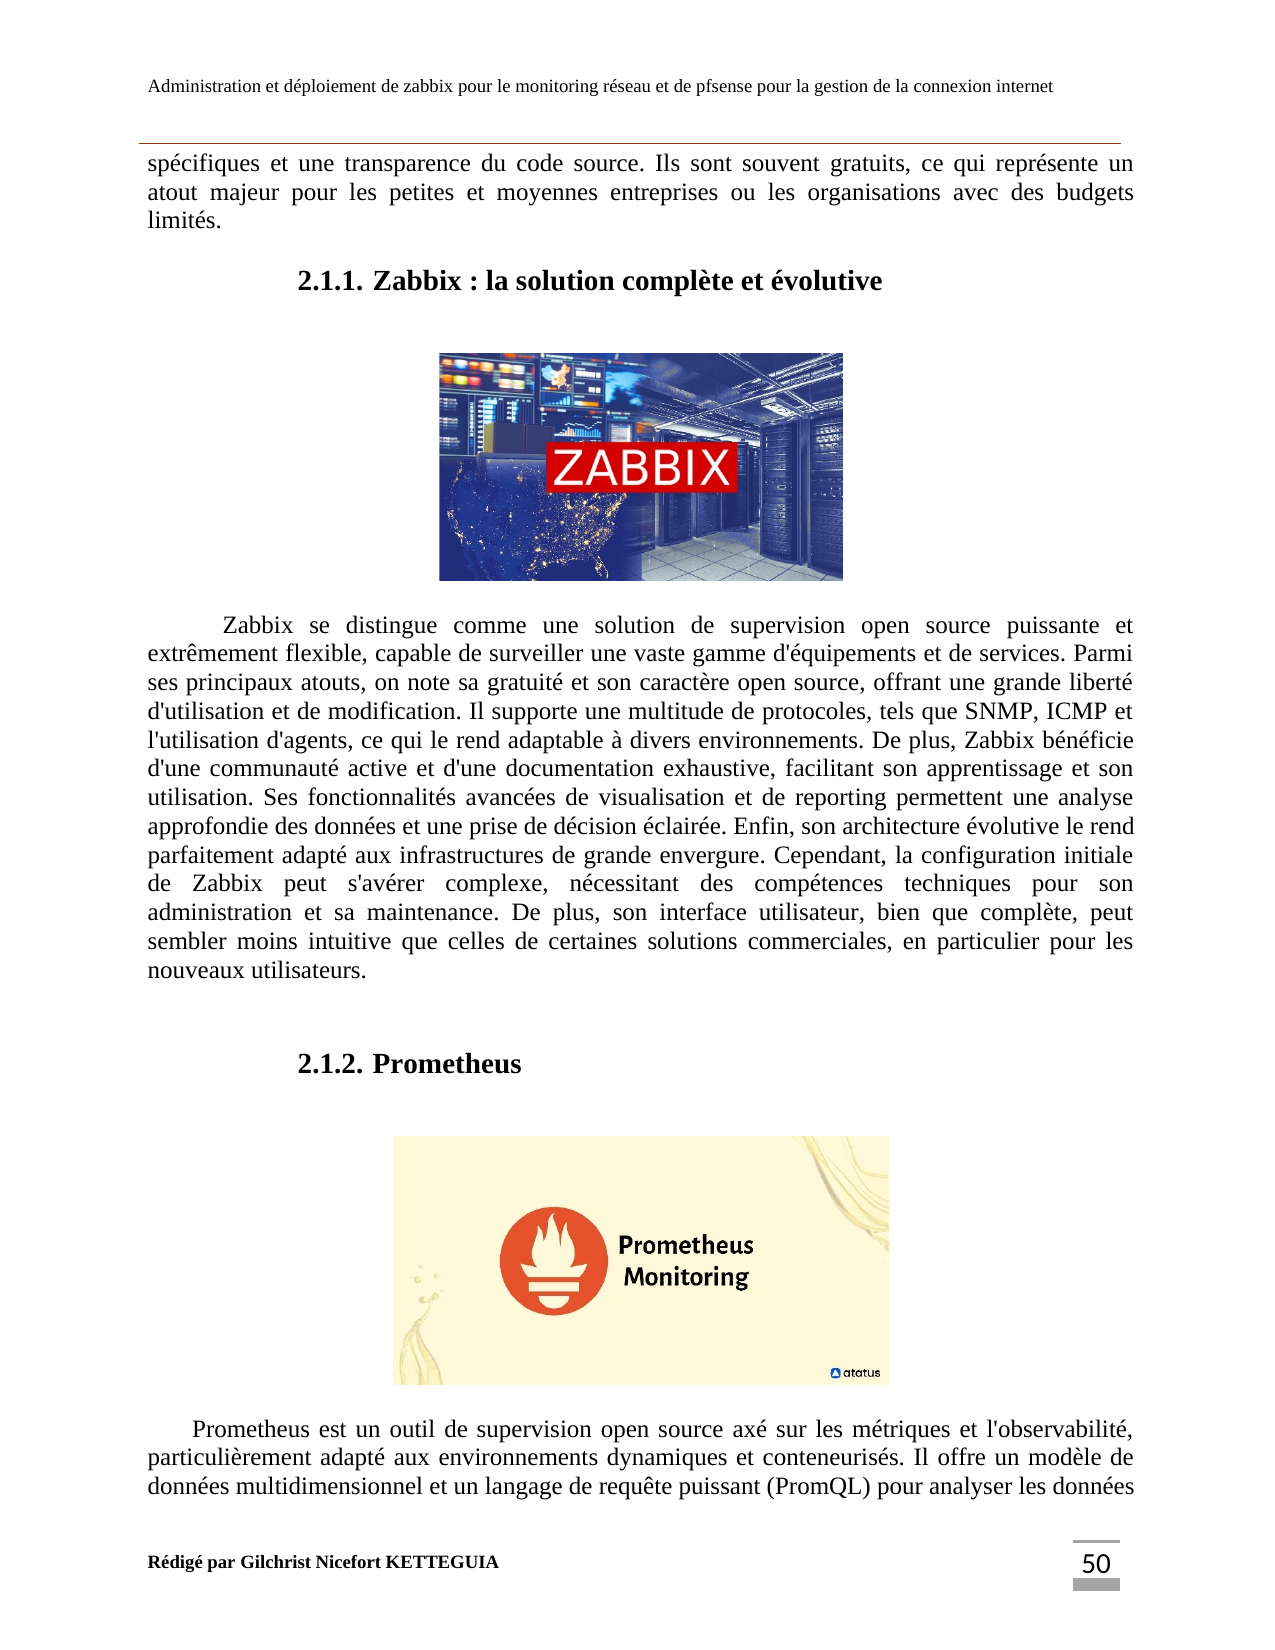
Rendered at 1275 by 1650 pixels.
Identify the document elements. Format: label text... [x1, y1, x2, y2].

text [147, 1414, 1135, 1500]
picture [439, 353, 843, 581]
list Zabbix : la solution complète et évolutive [297, 263, 1135, 296]
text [147, 148, 1135, 234]
list Prometheus [297, 1046, 1135, 1079]
text Zabbix se distingue comme une solution de supervision open source puissante et extrêmement flexible, capable de surveiller une vaste gamme d'équipements et de services. Parmi ses principaux atouts, on note sa gratuité et son caractère open source, offrant une grande liberté d'utilisation et de modification. Il supporte une multitude de protocoles, tels que SNMP, ICMP et l'utilisation d'agents, ce qui le rend adaptable à divers environnements. De plus, Zabbix bénéficie d'une communauté active et d'une documentation exhaustive, facilitant son apprentissage et son utilisation. Ses fonctionnalités avancées de visualisation et de reporting permettent une analyse approfondie des données et une prise de décision éclairée. Enfin, son architecture évolutive le rend parfaitement adapté aux infrastructures de grande envergure. Cependant, la configuration initiale de Zabbix peut s'avérer complexe, nécessitant des compétences techniques pour son administration et sa maintenance. De plus, son interface utilisateur, bien que complète, peut sembler moins intuitive que celles de certaines solutions commerciales, en particulier pour les nouveaux utilisateurs. [147, 610, 1135, 983]
picture [393, 1136, 890, 1385]
